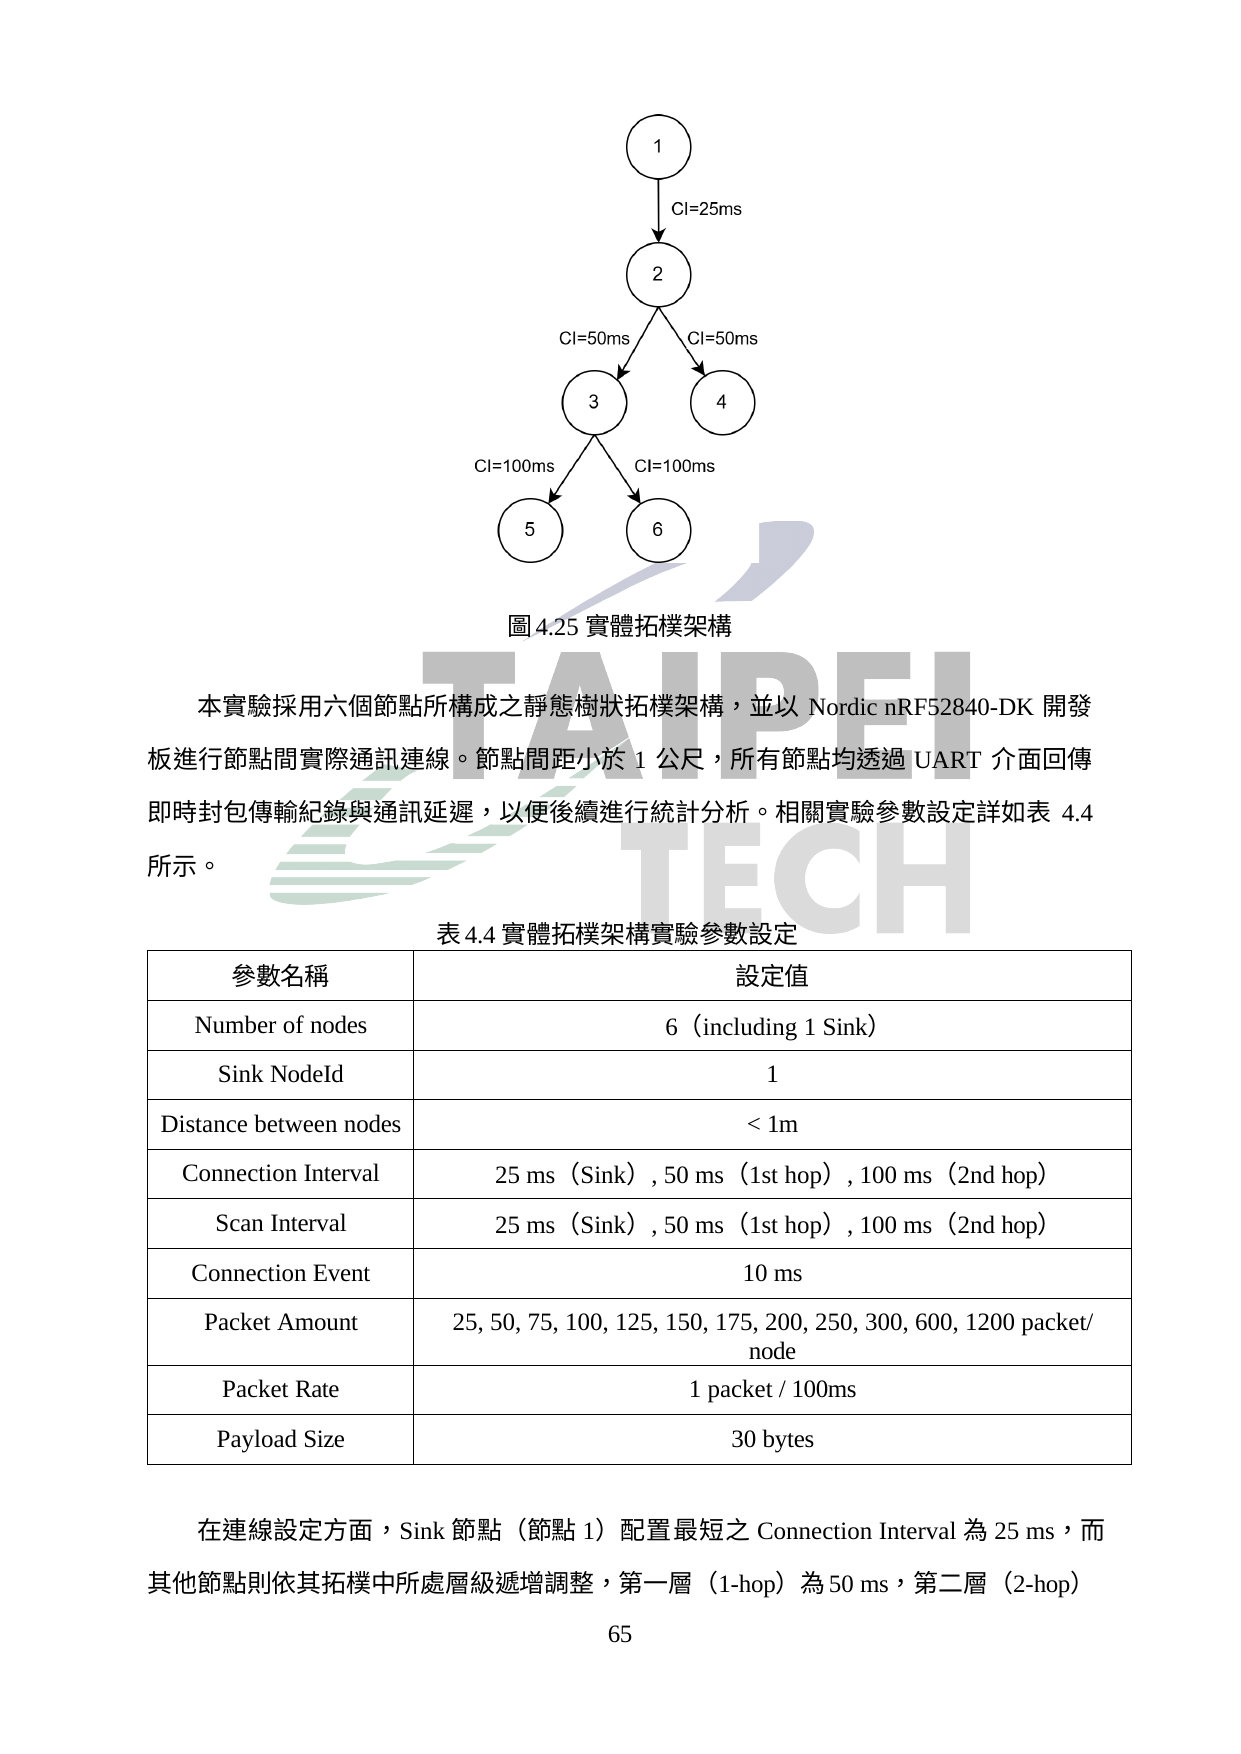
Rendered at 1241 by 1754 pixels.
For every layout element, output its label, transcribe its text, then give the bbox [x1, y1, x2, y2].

table_header 參數名稱 [148, 951, 413, 1000]
table_cell Payload Size [148, 1415, 413, 1464]
table_cell Connection Event [148, 1249, 413, 1297]
table_cell 25 ms（Sink）, 50 ms（1st hop）, 100 ms（2nd hop） [414, 1150, 1131, 1198]
text 在連線設定方面，Sink 節點（節點 1）配置最短之Connection Interval 為 25 ms，而其他節點則依其拓樸中所處層級遞增調整，第一層（1-hop）為 50 ms，第二層（2-hop） [148, 1513, 1105, 1600]
table_cell Distance between nodes [148, 1100, 413, 1149]
table_cell Sink NodeId [148, 1051, 413, 1099]
table_cell 6（including 1 Sink） [414, 1001, 1131, 1049]
table_cell Number of nodes [148, 1001, 413, 1049]
table_cell 25 ms（Sink）, 50 ms（1st hop）, 100 ms（2nd hop） [414, 1199, 1131, 1248]
table_header 設定值 [414, 951, 1131, 1000]
picture [269, 114, 971, 609]
text 表 4.4 實體拓樸架構實驗參數設定 [436, 916, 1196, 950]
table_cell Packet Rate [148, 1366, 413, 1414]
text 圖 4.25 實體拓樸架構 [133, 609, 1108, 643]
table_cell Packet Amount [148, 1299, 413, 1365]
table_cell 1 packet / 100ms [414, 1366, 1131, 1414]
picture [269, 882, 971, 934]
picture [269, 643, 971, 689]
table_cell Scan Interval [148, 1199, 413, 1248]
table_cell 30 bytes [414, 1415, 1131, 1464]
table_cell 10 ms [414, 1249, 1131, 1297]
table_cell < 1m [414, 1100, 1131, 1149]
table_cell Connection Interval [148, 1150, 413, 1198]
text 本實驗採用六個節點所構成之靜態樹狀拓樸架構，並以 Nordic nRF52840-DK 開發板進行節點間實際通訊連線。節點間距小於 1 公尺，所有節點均透過 UART 介面回傳即時封包傳輸紀錄與通訊延遲，以便後續進行統計分析。相關實驗參數設定詳如表 4.4所示。 [148, 689, 1093, 882]
table_cell 25, 50, 75, 100, 125, 150, 175, 200, 250, 300, 600, 1200 packet/ node [414, 1299, 1131, 1365]
table_cell 1 [414, 1051, 1131, 1099]
